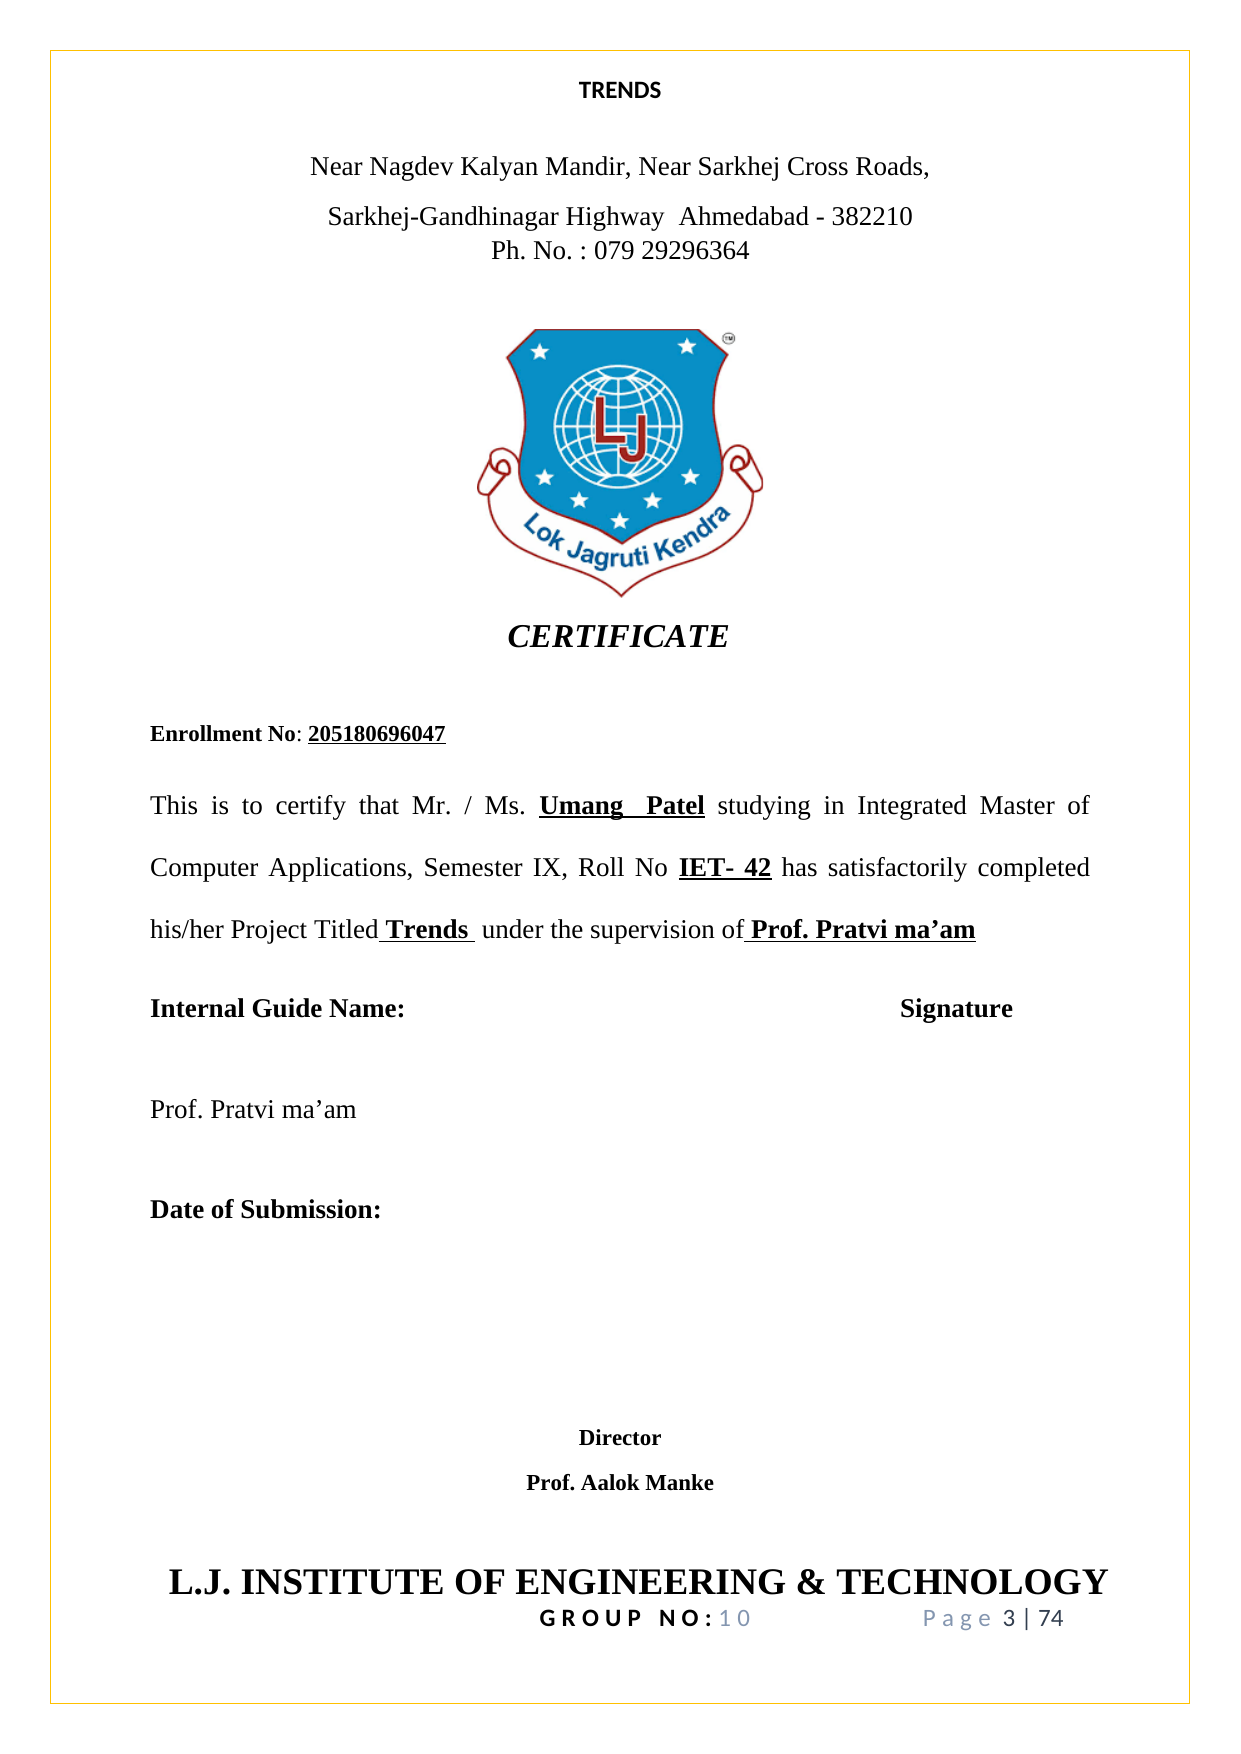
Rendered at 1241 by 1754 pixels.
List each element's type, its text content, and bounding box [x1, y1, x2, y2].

text Prof. Pratvi ma’am [150, 1093, 1184, 1124]
text Date of Submission: [150, 1193, 1184, 1224]
text Internal Guide Name: Signature [150, 993, 1184, 1024]
text Near Nagdev Kalyan Mandir, Near Sarkhej Cross Roads, [150, 150, 1090, 181]
text Director [150, 1424, 1090, 1450]
picture [477, 329, 764, 598]
text CERTIFICATE [150, 617, 1090, 655]
text This is to certify that Mr. / Ms. Umang Patel studying in Integrated Master of Computer Applications, Semester IX, Roll No IET- 42 has satisfactorily completed his/her Project Titled Trends under the supervision of Prof. Pratvi ma’am [150, 789, 1090, 945]
text Prof. Aalok Manke [150, 1469, 1090, 1496]
text Enrollment No: 205180696047 [150, 720, 1090, 746]
text Sarkhej-Gandhinagar Highway Ahmedabad - 382210 Ph. No. : 079 29296364 [150, 200, 1090, 265]
text L.J. INSTITUTE OF ENGINEERING & TECHNOLOGY [112, 1559, 1165, 1602]
